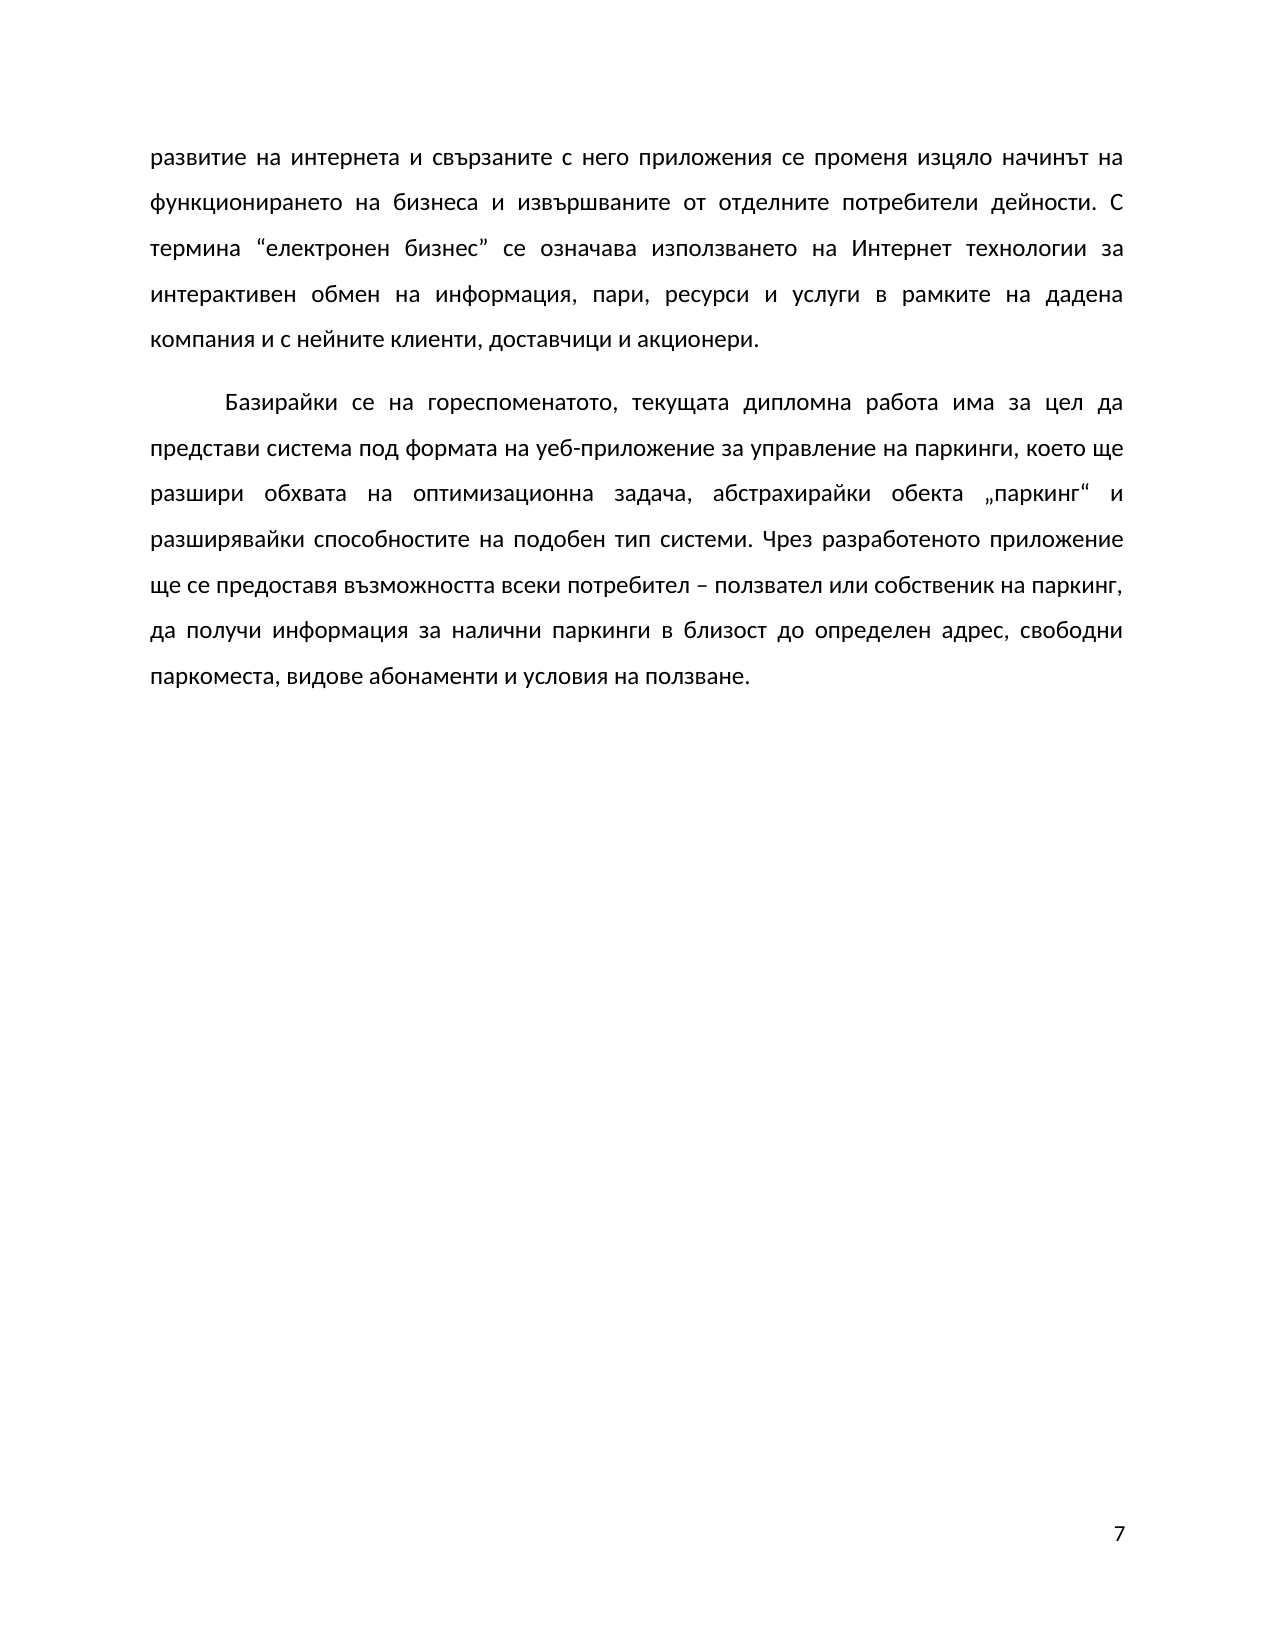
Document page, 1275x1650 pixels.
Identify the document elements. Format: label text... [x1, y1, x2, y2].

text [150, 141, 1125, 354]
text Базирайки се на гореспоменатото, текущата дипломна работа има за цел да представи система под формата на уеб-приложение за управление на паркинги, което ще разшири обхвата на оптимизационна задача, абстрахирайки обекта „паркинг“ и разширявайки способностите на подобен тип системи. Чрез разработеното приложение ще се предоставя възможността всеки потребител – ползвател или собственик на паркинг, да получи информация за налични паркинги в близост до определен адрес, свободни паркоместа, видове абонаменти и условия на ползване. [150, 386, 1125, 691]
